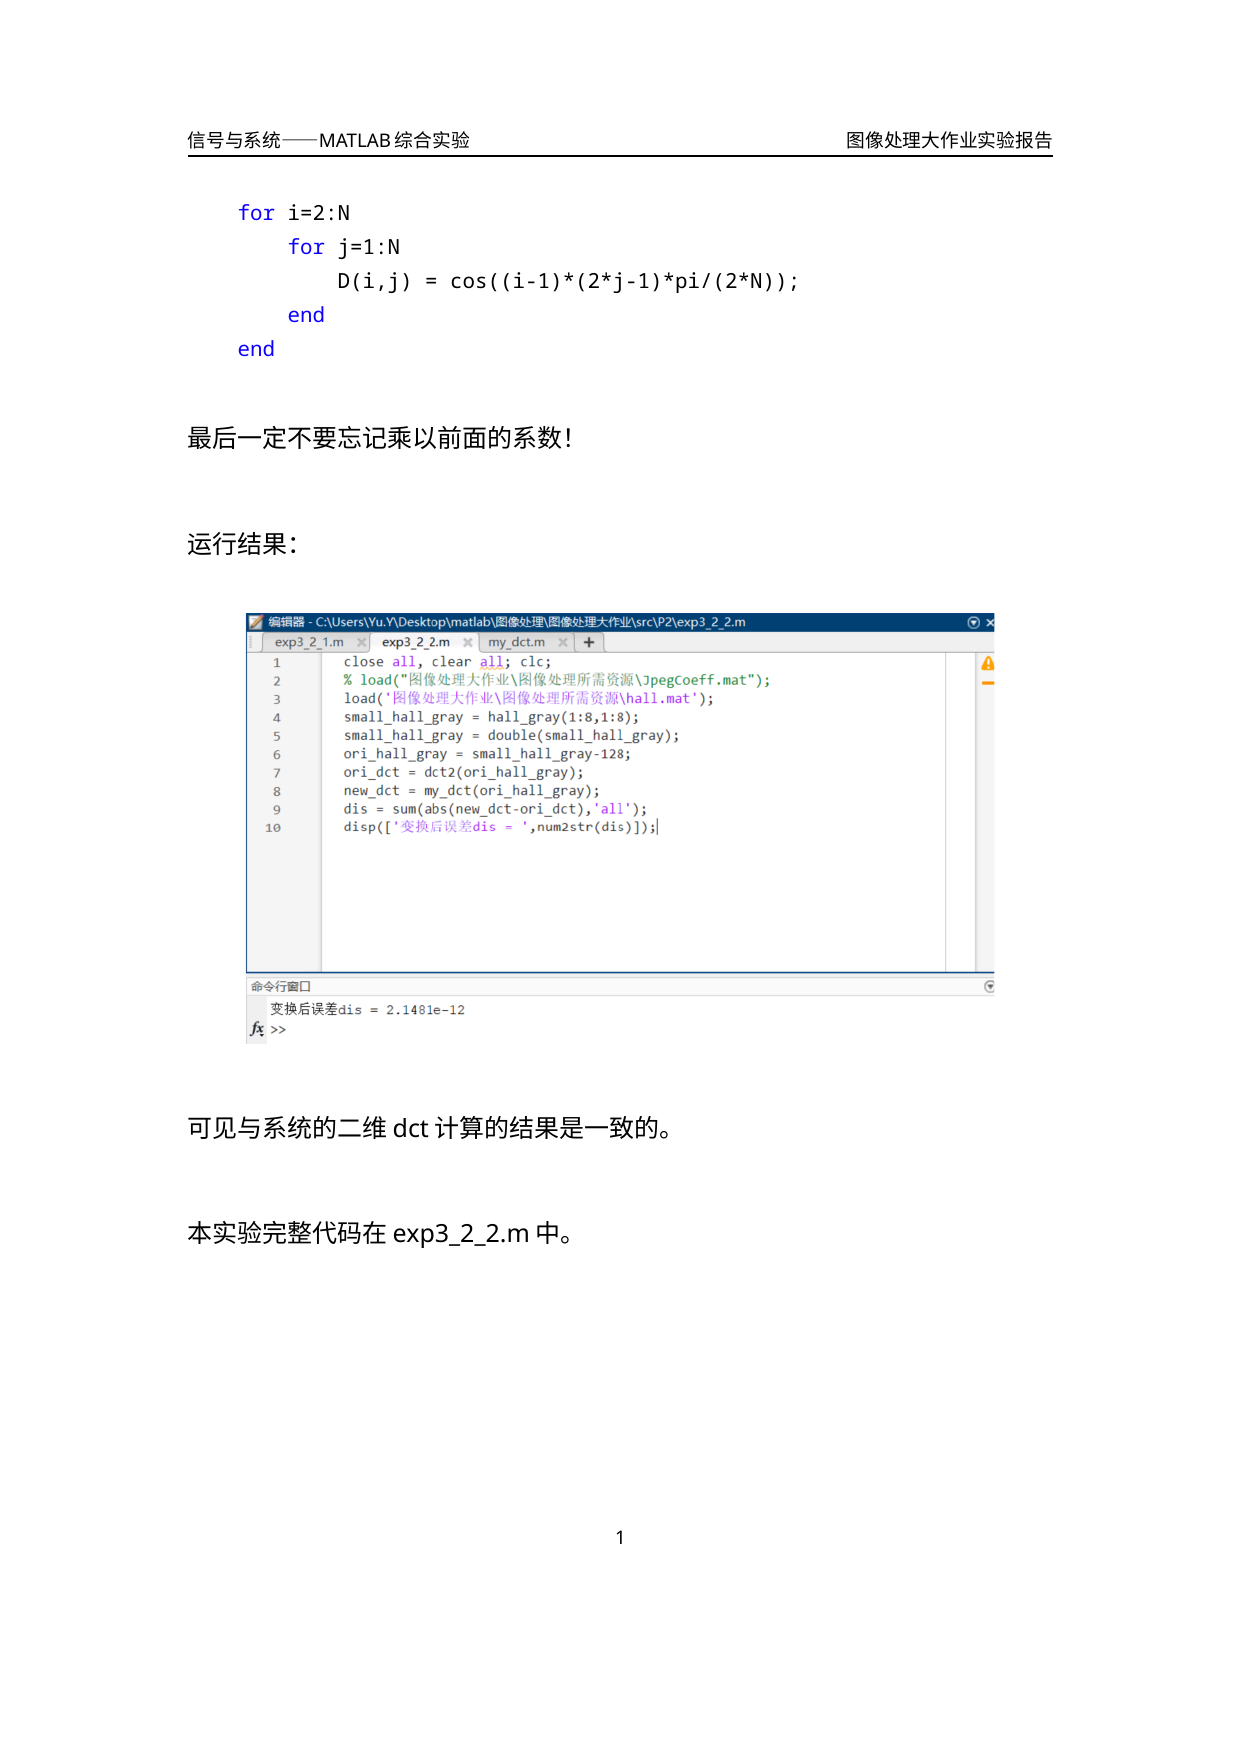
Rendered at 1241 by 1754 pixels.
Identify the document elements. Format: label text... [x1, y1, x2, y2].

text 最后一定不要忘记乘以前面的系数！ [187, 403, 1053, 471]
picture [245, 613, 995, 1044]
text D(i,j) = cos((i-1)*(2*j-1)*pi/(2*N)); [187, 263, 1053, 297]
text for i=2:N [187, 196, 1053, 229]
text 运行结果： [187, 508, 1053, 576]
text end [187, 297, 1053, 331]
text end [187, 331, 1053, 365]
text 可见与系统的二维dct计算的结果是一致的。 [187, 1093, 1053, 1161]
text for j=1:N [187, 229, 1053, 263]
text 本实验完整代码在exp3_2_2.m中。 [187, 1198, 1053, 1266]
